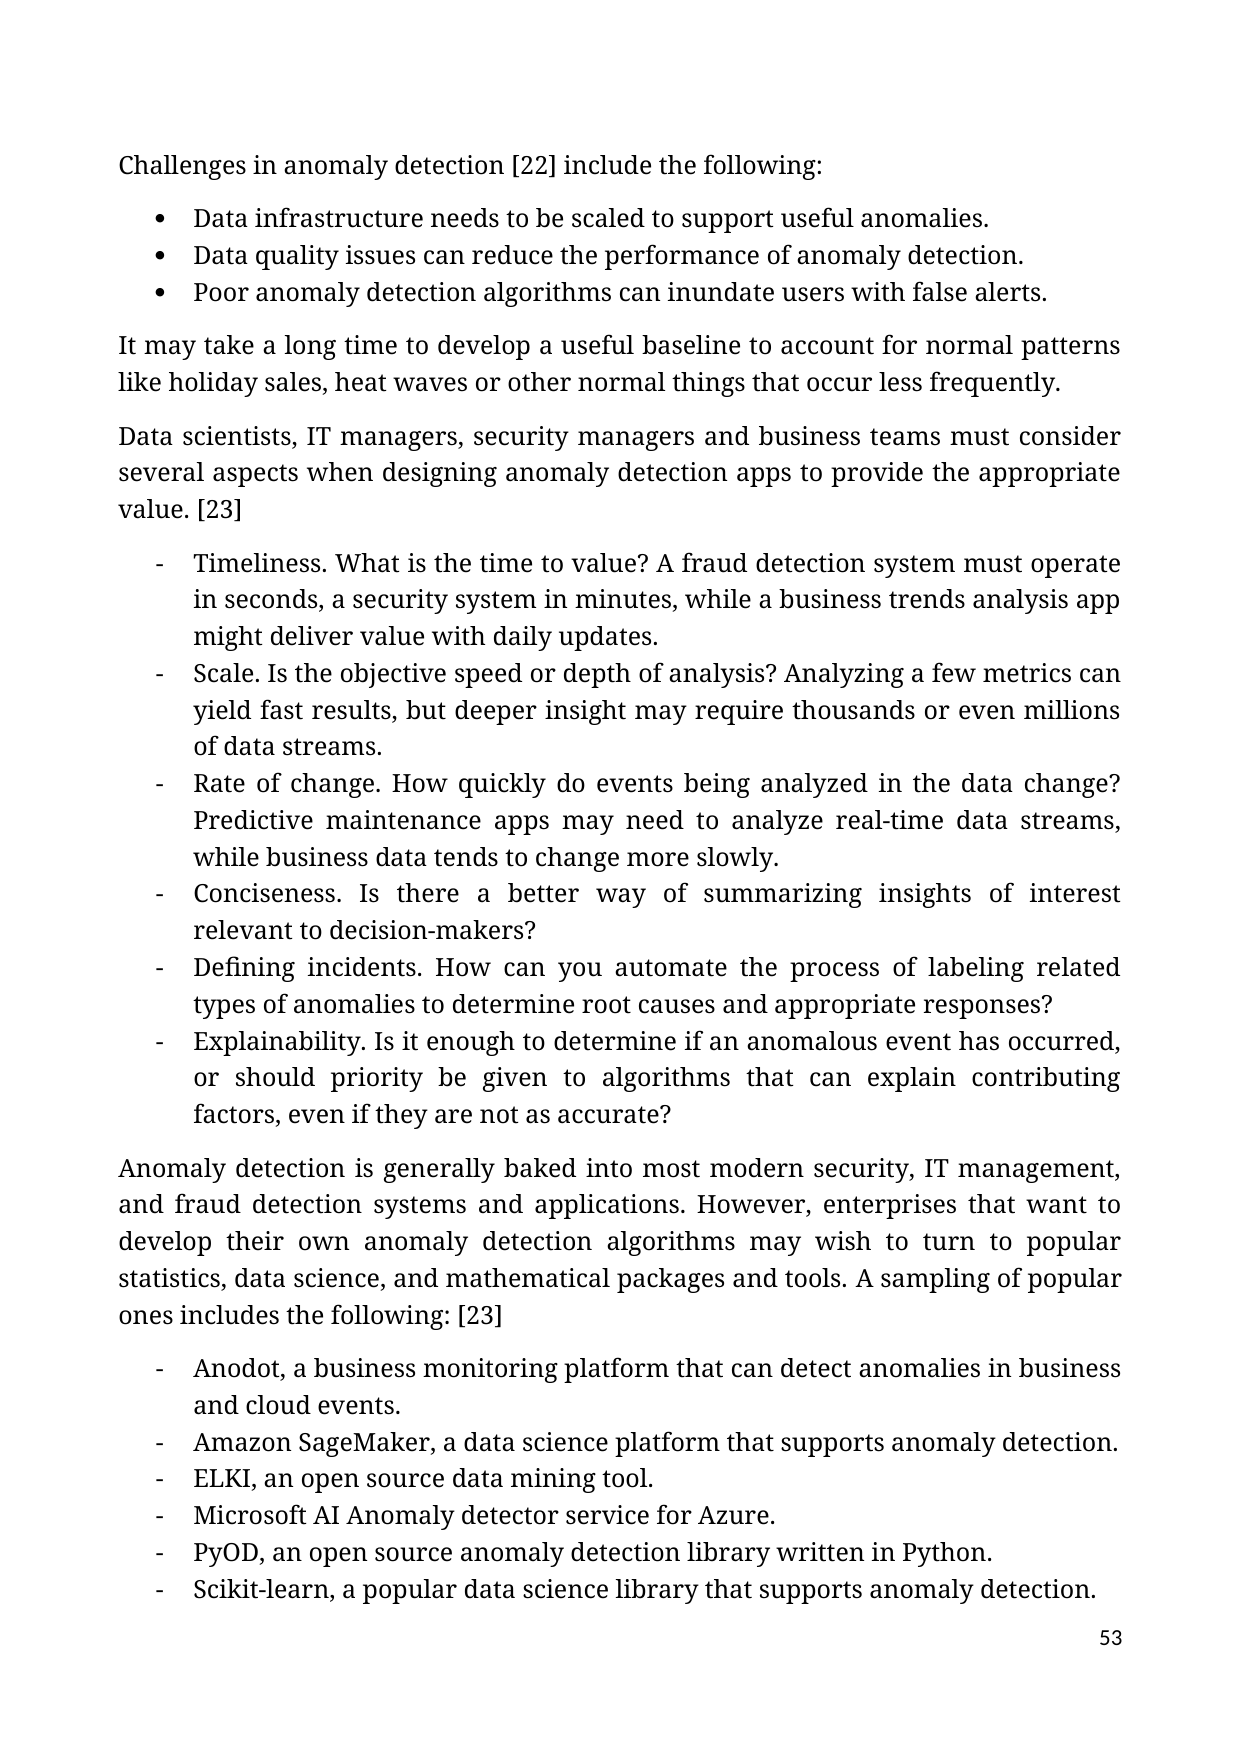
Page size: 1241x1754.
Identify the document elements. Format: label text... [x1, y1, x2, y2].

list Data quality issues can reduce the performance of anomaly detection. [156, 238, 1122, 272]
text Challenges in anomaly detection [22] include the following: [118, 148, 1122, 182]
list Timeliness. What is the time to value? A fraud detection system must operate in seconds, a security system in minutes, while a business trends analysis app might deliver value with daily updates. [156, 545, 1122, 653]
list Data infrastructure needs to be scaled to support useful anomalies. [156, 201, 1122, 235]
list Scale. Is the objective speed or depth of analysis? Analyzing a few metrics can yield fast results, but deeper insight may require thousands or even millions of data streams. [156, 656, 1122, 763]
list PyOD, an open source anomaly detection library written in Python. [156, 1534, 1122, 1569]
list Explainability. Is it enough to determine if an anomalous event has occurred, or should priority be given to algorithms that can explain contributing factors, even if they are not as accurate? [156, 1023, 1122, 1131]
list ELKI, an open source data mining tool. [156, 1461, 1122, 1495]
list Conciseness. Is there a better way of summarizing insights of interest relevant to decision-makers? [156, 876, 1122, 947]
list Anodot, a business monitoring platform that can detect anomalies in business and cloud events. [156, 1351, 1122, 1422]
text Anomaly detection is generally baked into most modern security, IT management, and fraud detection systems and applications. However, enterprises that want to develop their own anomaly detection algorithms may wish to turn to popular statistics, data science, and mathematical packages and tools. A sampling of popular ones includes the following: [23] [118, 1150, 1122, 1331]
list Scikit-learn, a popular data science library that supports anomaly detection. [156, 1571, 1122, 1605]
list Rate of change. How quickly do events being analyzed in the data change? Predictive maintenance apps may need to analyze real-time data streams, while business data tends to change more slowly. [156, 766, 1122, 873]
list Defining incidents. How can you automate the process of labeling related types of anomalies to determine root causes and appropriate responses? [156, 950, 1122, 1021]
text It may take a long time to develop a useful baseline to account for normal patterns like holiday sales, heat waves or other normal things that occur less frequently. [118, 328, 1122, 399]
list Amazon SageMaker, a data science platform that supports anomaly detection. [156, 1424, 1122, 1458]
list Poor anomaly detection algorithms can inundate users with false alerts. [156, 274, 1122, 309]
text Data scientists, IT managers, security managers and business teams must consider several aspects when designing anomaly detection apps to provide the appropriate value. [23] [118, 418, 1122, 526]
list Microsoft AI Anomaly detector service for Azure. [156, 1498, 1122, 1532]
